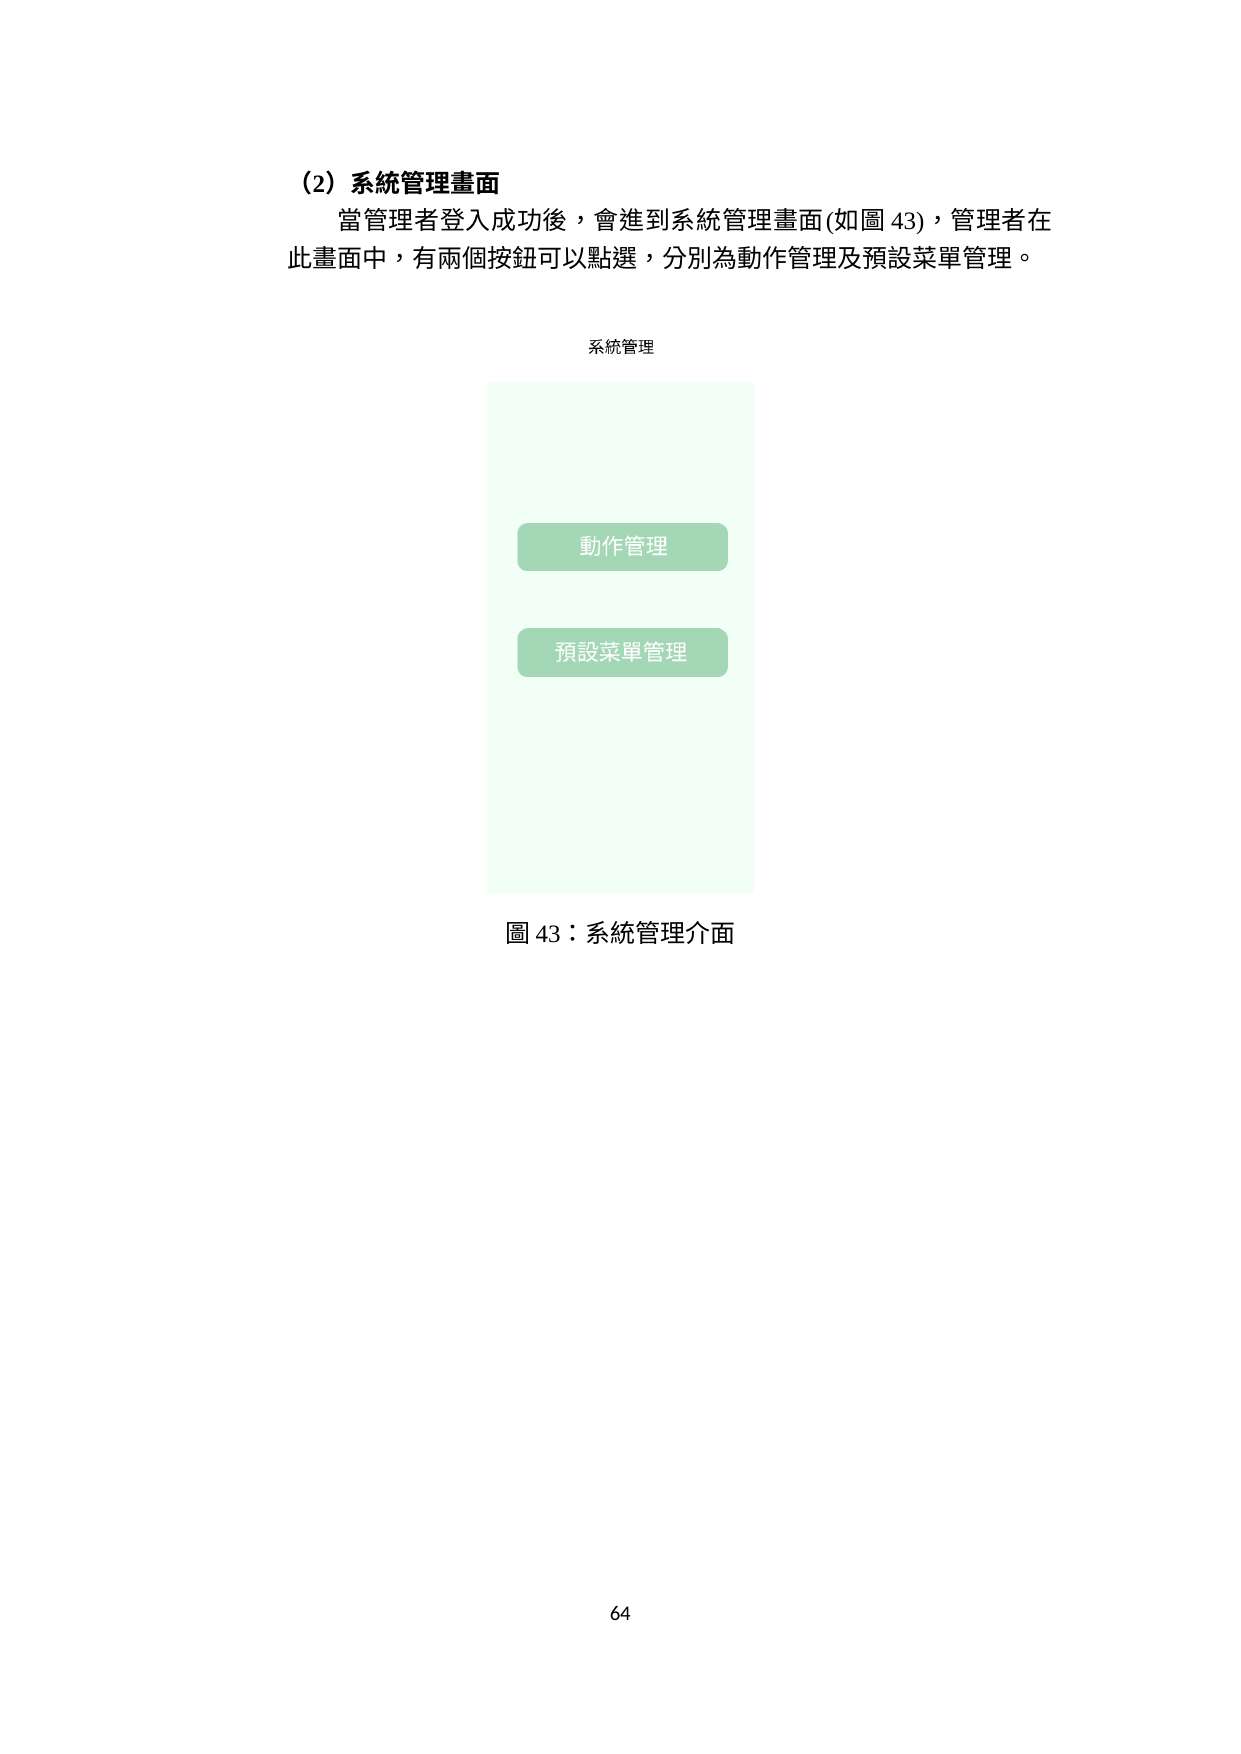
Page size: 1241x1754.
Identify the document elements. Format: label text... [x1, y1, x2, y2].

text 圖 43：系統管理介面 [187, 912, 1053, 950]
text （2）系統管理畫面 [187, 162, 1053, 200]
text 當管理者登入成功後，會進到系統管理畫面(如圖43)，管理者在此畫面中，有兩個按鈕可以點選，分別為動作管理及預設菜單管理。 [287, 200, 1053, 275]
picture [486, 312, 755, 893]
